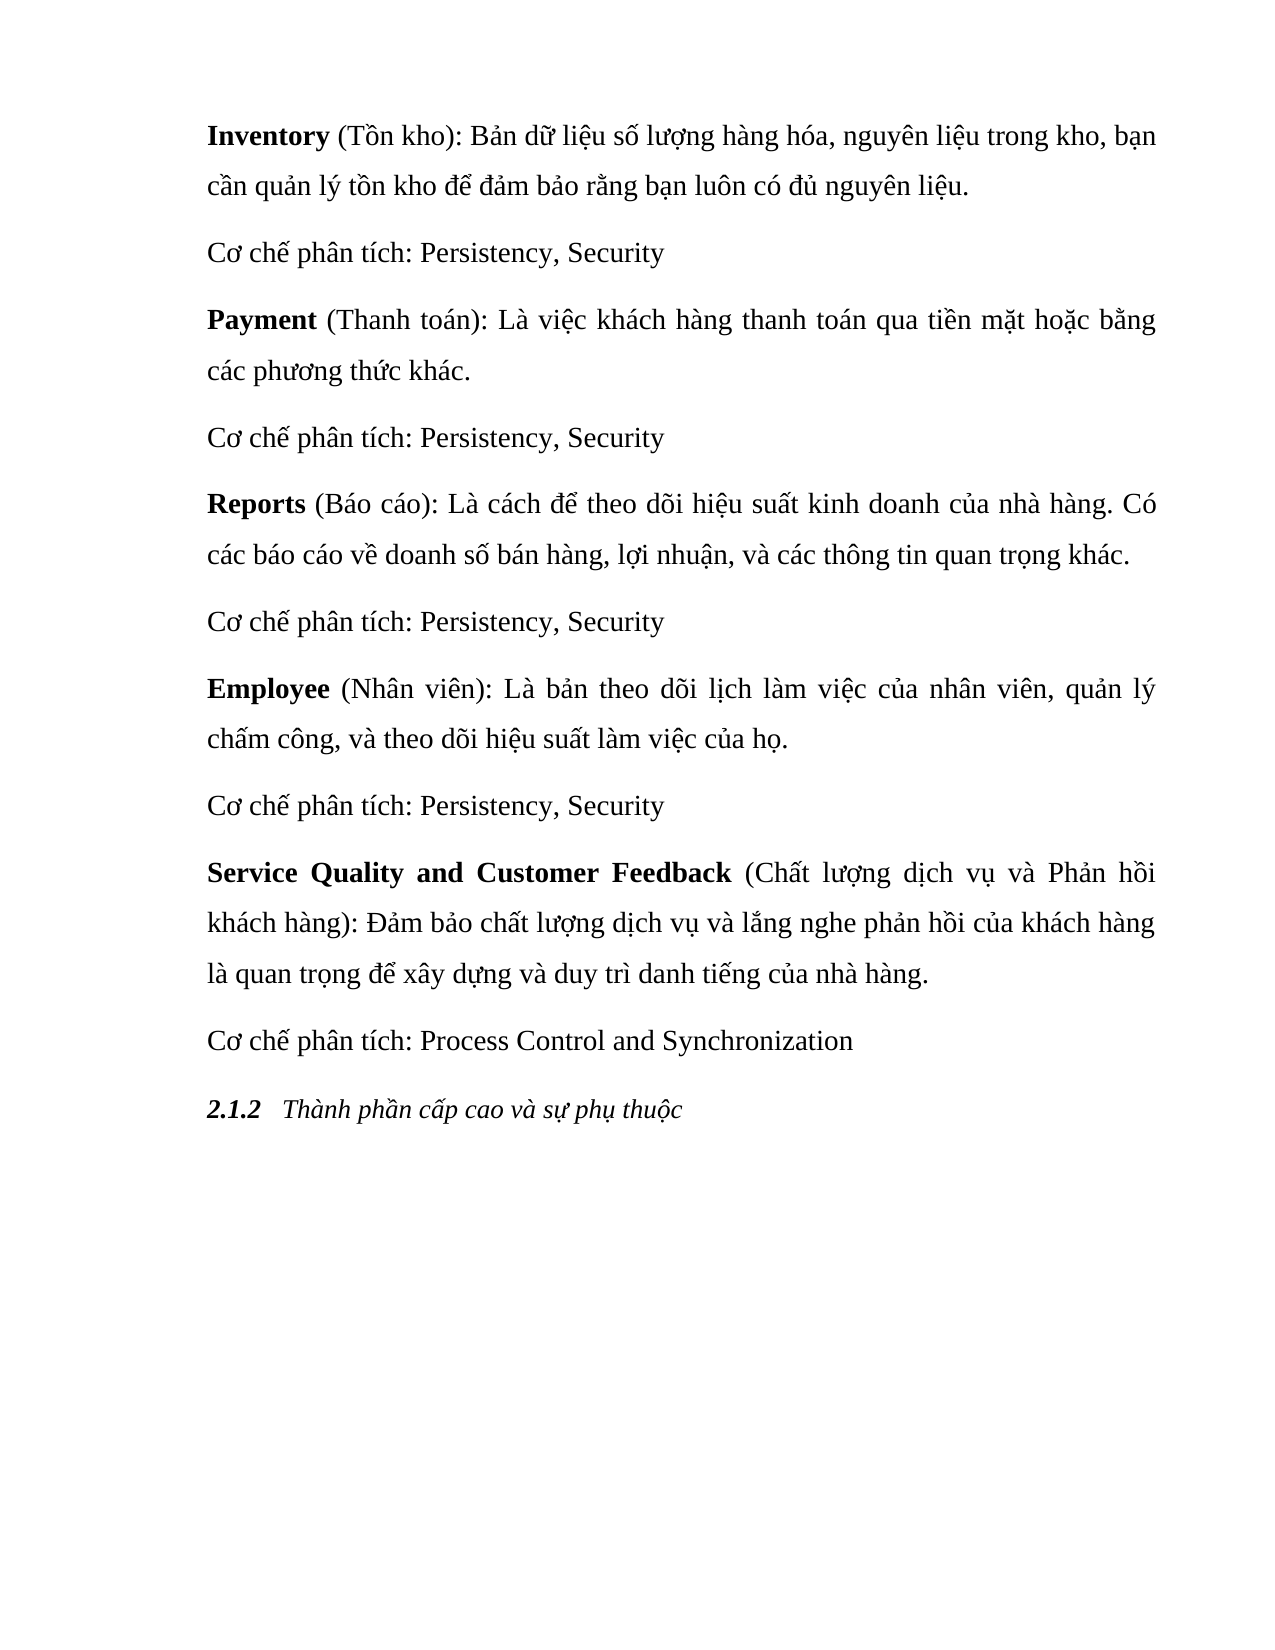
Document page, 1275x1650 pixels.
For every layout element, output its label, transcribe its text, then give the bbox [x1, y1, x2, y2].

text Cơ chế phân tích: Persistency, Security [207, 788, 1157, 822]
text Cơ chế phân tích: Persistency, Security [207, 604, 1157, 637]
subtitle Thành phần cấp cao và sự phụ thuộc [207, 1098, 1157, 1123]
text Payment (Thanh toán): Là việc khách hàng thanh toán qua tiền mặt hoặc bằng các phương thức khác. [207, 302, 1157, 386]
text Cơ chế phân tích: Persistency, Security [207, 420, 1157, 453]
text Service Quality and Customer Feedback (Chất lượng dịch vụ và Phản hồi khách hàng): Đảm bảo chất lượng dịch vụ và lắng nghe phản hồi của khách hàng là quan trọng để xây dựng và duy trì danh tiếng của nhà hàng. [207, 855, 1157, 989]
text Cơ chế phân tích: Process Control and Synchronization [207, 1023, 1157, 1056]
text Employee (Nhân viên): Là bản theo dõi lịch làm việc của nhân viên, quản lý chấm công, và theo dõi hiệu suất làm việc của họ. [207, 671, 1157, 755]
text Inventory (Tồn kho): Bản dữ liệu số lượng hàng hóa, nguyên liệu trong kho, bạn cần quản lý tồn kho để đảm bảo rằng bạn luôn có đủ nguyên liệu. [207, 118, 1157, 202]
text Cơ chế phân tích: Persistency, Security [207, 235, 1157, 269]
text Reports (Báo cáo): Là cách để theo dõi hiệu suất kinh doanh của nhà hàng. Có các báo cáo về doanh số bán hàng, lợi nhuận, và các thông tin quan trọng khác. [207, 487, 1157, 571]
